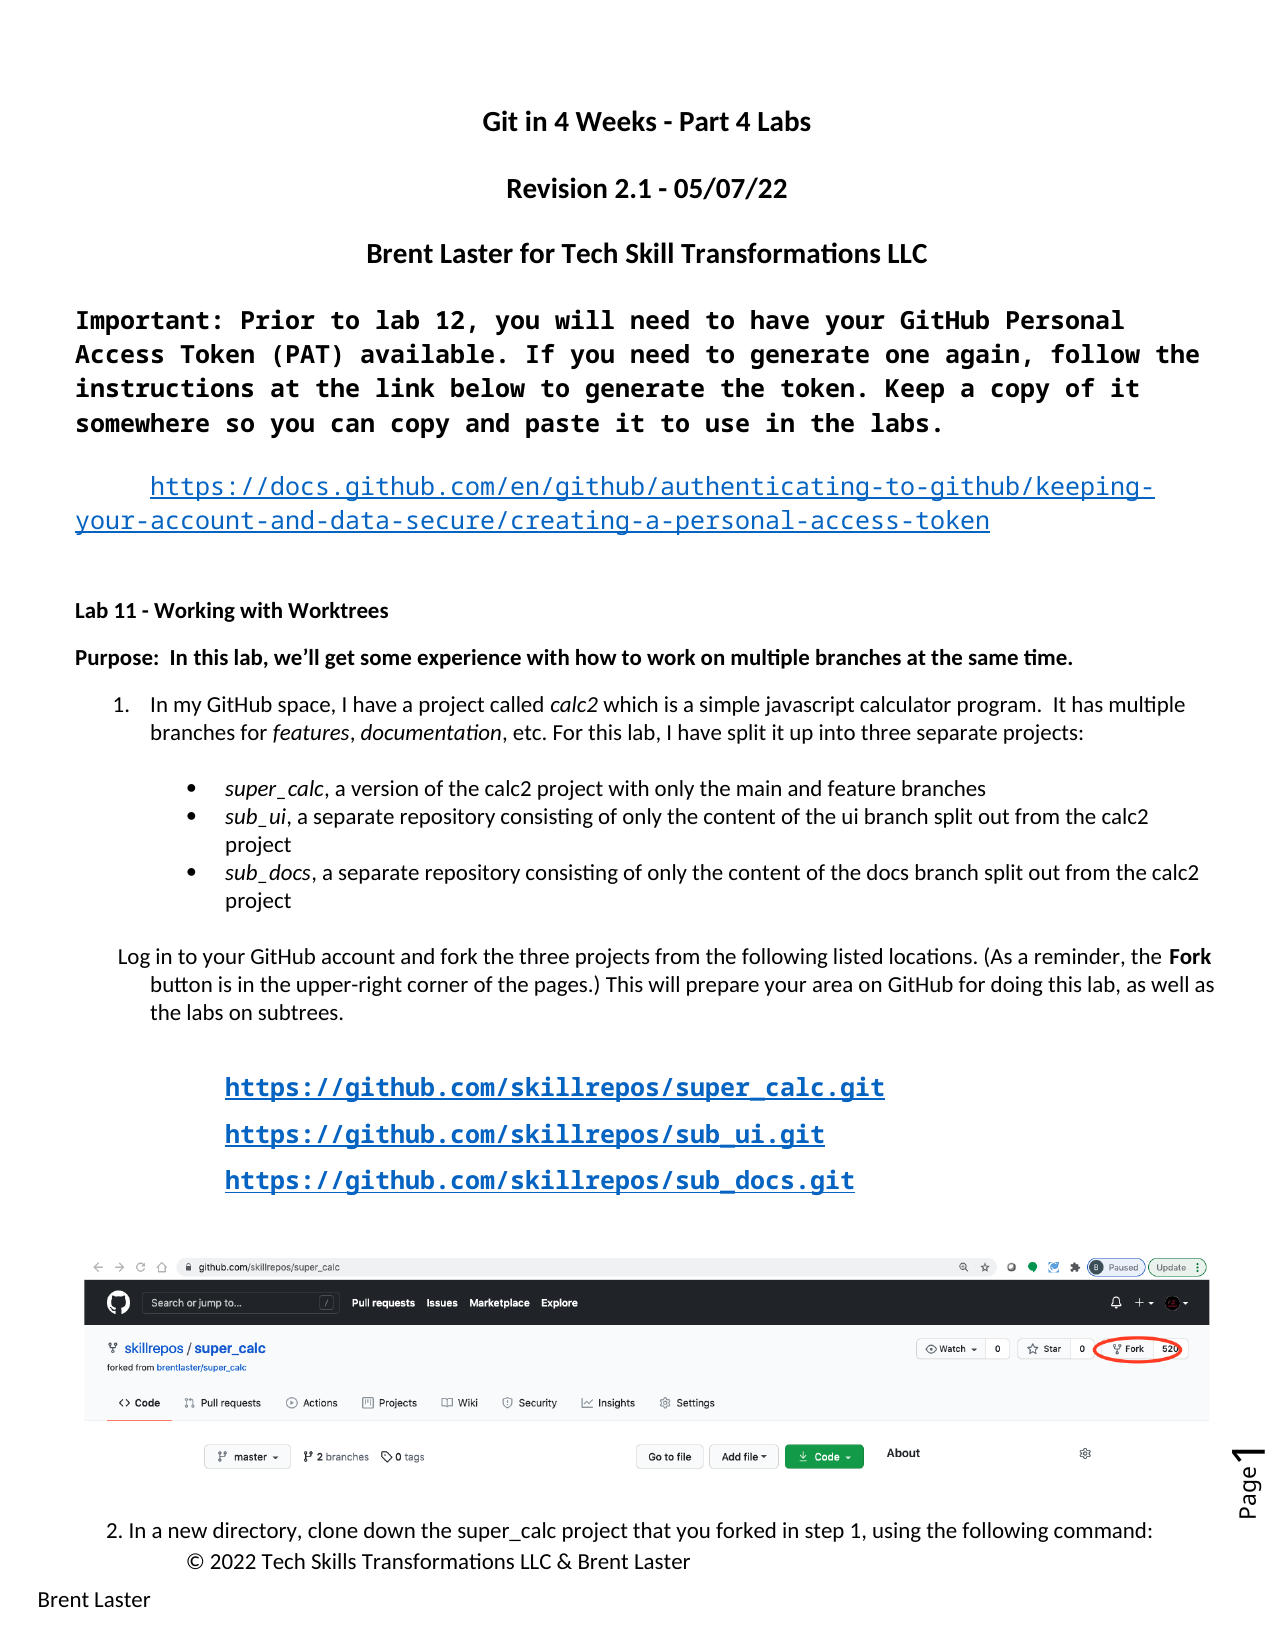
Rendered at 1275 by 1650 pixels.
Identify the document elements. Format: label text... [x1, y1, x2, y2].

list sub_ui, a separate repository consisting of only the content of the ui branch split out from the calc2 project [187, 802, 1219, 858]
text Git in 4 Weeks - Part 4 Labs [75, 103, 1219, 139]
list sub_docs, a separate repository consisting of only the content of the docs branch split out from the calc2 project [187, 858, 1219, 914]
text https://github.com/skillrepos/super_calc.git [225, 1070, 1219, 1104]
text https://docs.github.com/en/github/authenticating-to-github/keeping-your-account-and-data-secure/creating-a-personal-access-token [75, 468, 1219, 537]
list In my GitHub space, I have a project called calc2 which is a simple javascript calculator program. It has multiple branches for features, documentation, etc. For this lab, I have split it up into three separate projects: [112, 690, 1219, 746]
text Purpose: In this lab, we’ll get some experience with how to work on multiple branches at the same time. [75, 643, 1219, 671]
text Brent Laster for Tech Skill Transformations LLC [75, 235, 1219, 271]
text https://github.com/skillrepos/sub_ui.git [225, 1116, 1219, 1150]
list Log in to your GitHub account and fork the three projects from the following listed locations. (As a reminder, the Fork button is in the upper-right corner of the pages.) This will prepare your area on GitHub for doing this lab, as well as the labs on subtrees. [112, 942, 1219, 1026]
list 2. In a new directory, clone down the super_calc project that you forked in step 1, using the following command: [75, 1516, 1219, 1544]
text https://github.com/skillrepos/sub_docs.git [225, 1163, 1219, 1197]
list super_calc, a version of the calc2 project with only the main and feature branches [187, 774, 1219, 802]
subtitle Important: Prior to lab 12, you will need to have your GitHub Personal Access Token (PAT) available. If you need to generate one again, follow the instructions at the link below to generate the token. Keep a copy of it somewhere so you can copy and paste it to use in the labs. [75, 303, 1219, 439]
text Revision 2.1 - 05/07/22 [75, 171, 1219, 206]
text Lab 11 - Working with Worktrees [75, 596, 1219, 624]
picture [84, 1256, 1210, 1476]
